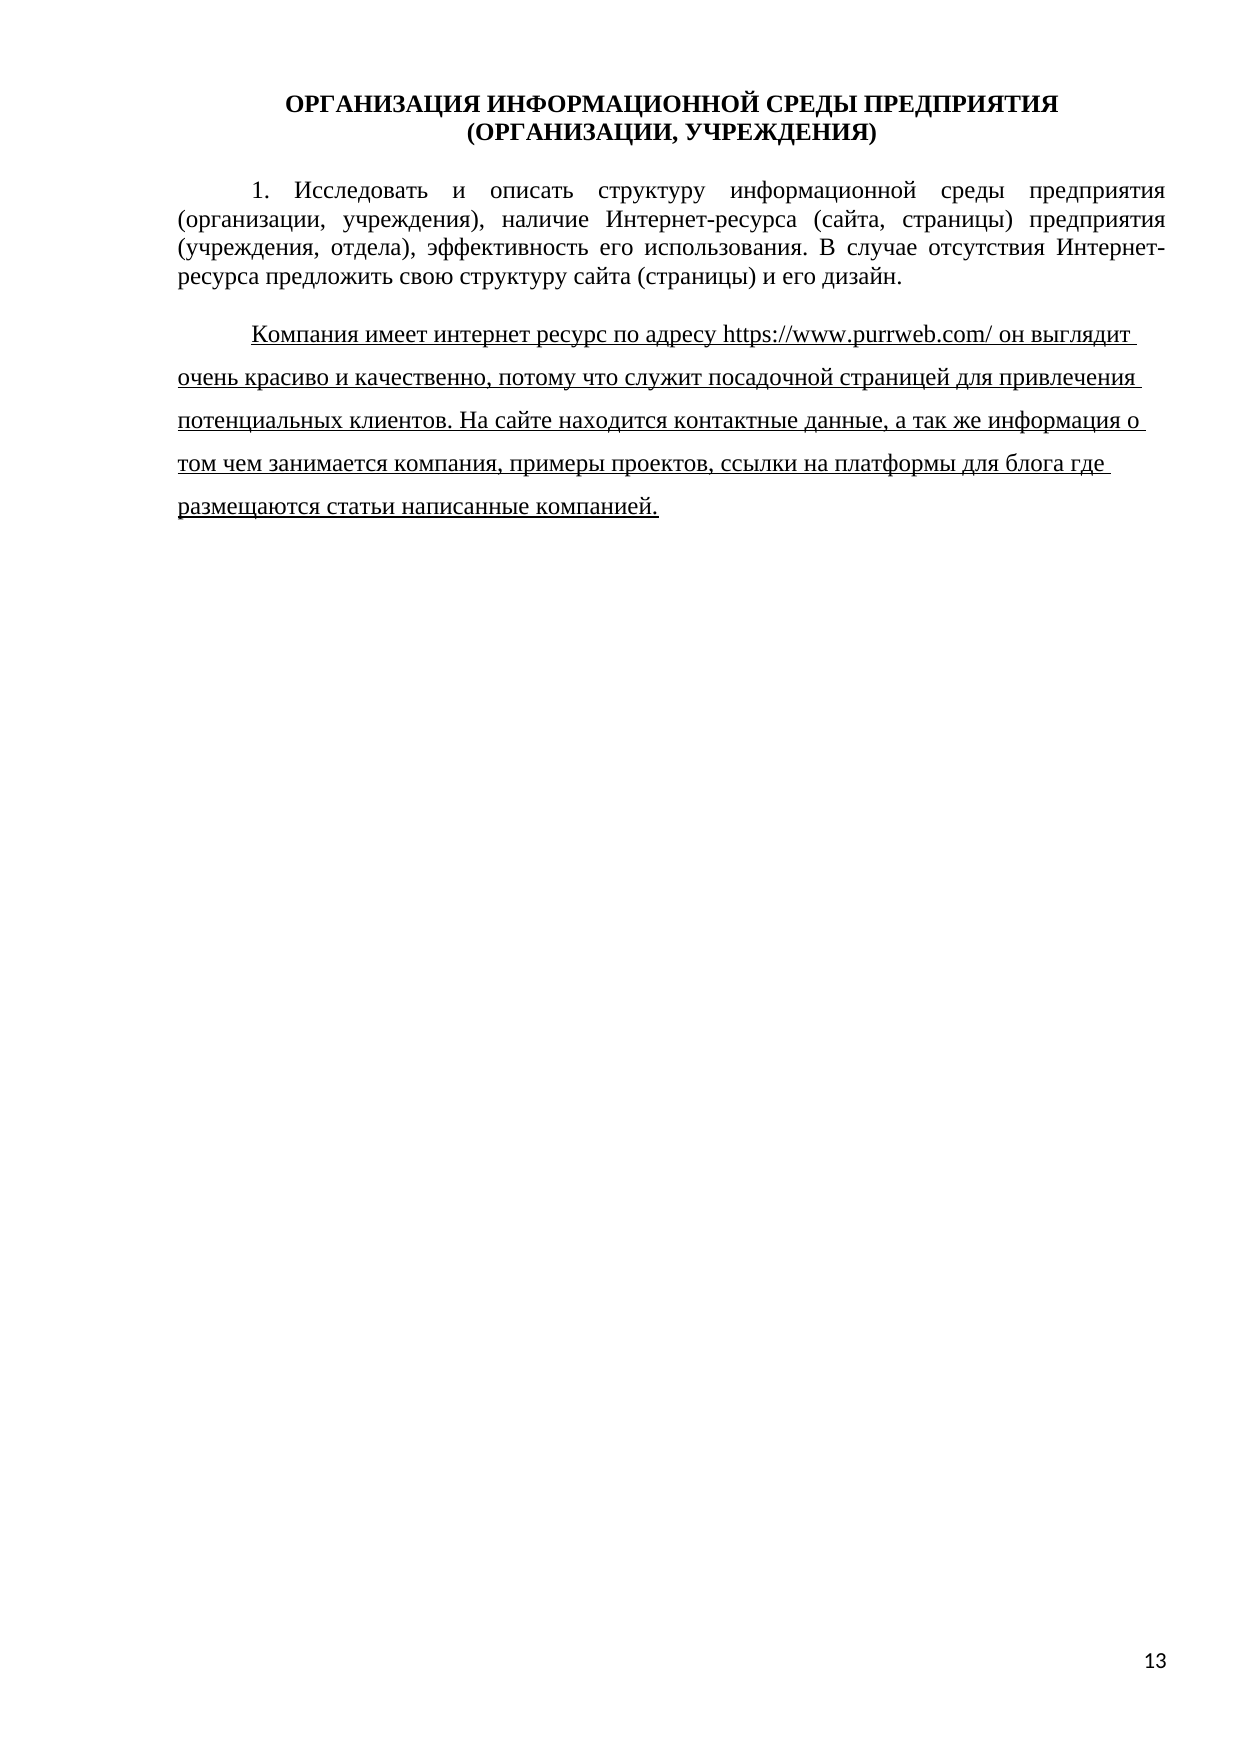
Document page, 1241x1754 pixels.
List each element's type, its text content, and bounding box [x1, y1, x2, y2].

text ОРГАНИЗАЦИЯ ИНФОРМАЦИОННОЙ СРЕДЫ ПРЕДПРИЯТИЯ (ОРГАНИЗАЦИИ, УЧРЕЖДЕНИЯ) [177, 89, 1166, 146]
text 1. Исследовать и описать структуру информационной среды предприятия (организации, учреждения), наличие Интернет-ресурса (сайта, страницы) предприятия (учреждения, отдела), эффективность его использования. В случае отсутствия Интернет-ресурса предложить свою структуру сайта (страницы) и его дизайн. [177, 175, 1166, 290]
text Компания имеет интернет ресурс по адресу https://www.purrweb.com/ он выглядит очень красиво и качественно, потому что служит посадочной страницей для привлечения потенциальных клиентов. На сайте находится контактные данные, а так же информация о том чем занимается компания, примеры проектов, ссылки на платформы для блога где размещаются статьи написанные компанией. [177, 319, 1166, 520]
